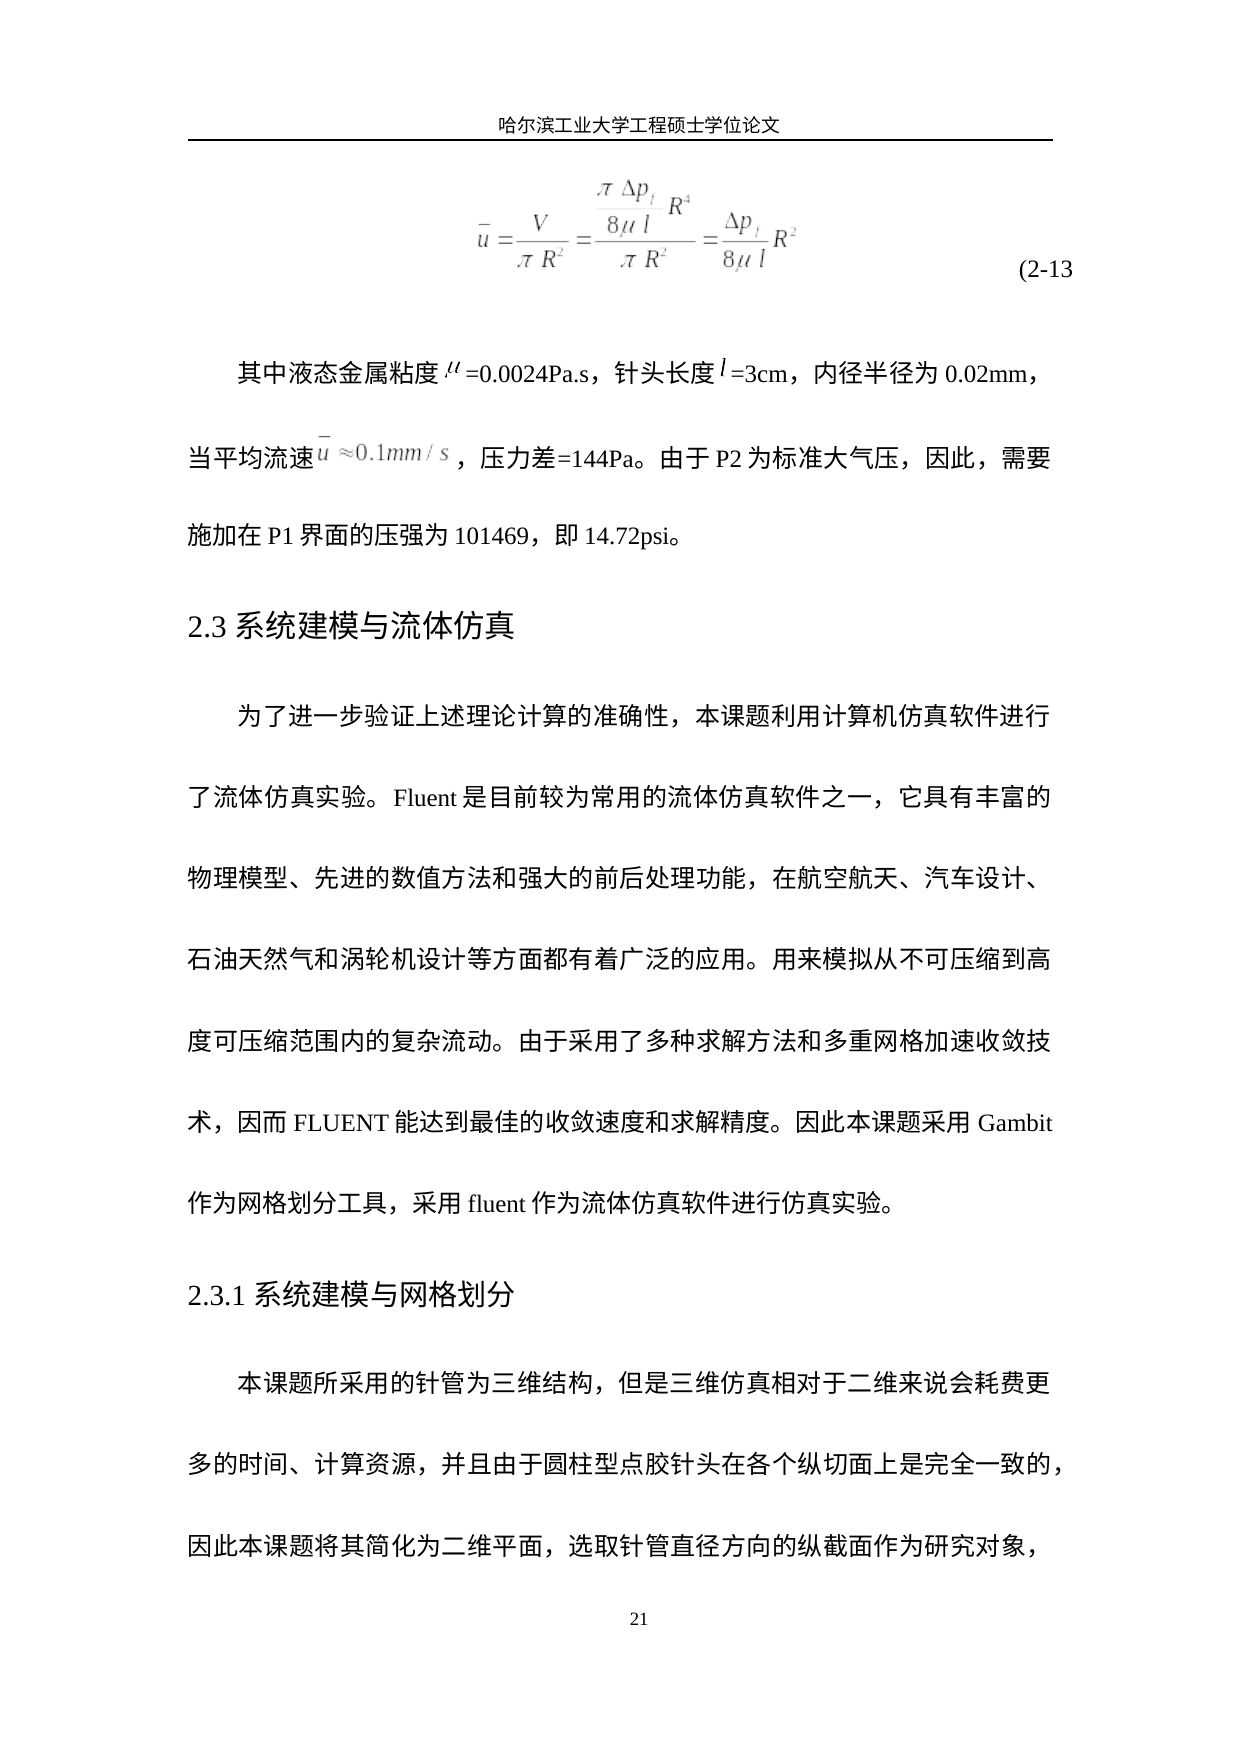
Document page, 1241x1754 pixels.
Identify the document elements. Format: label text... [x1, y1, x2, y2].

text 为了进一步验证上述理论计算的准确性，本课题利用计算机仿真软件进行了流体仿真实验。Fluent是目前较为常用的流体仿真软件之一，它具有丰富的物理模型、先进的数值方法和强大的前后处理功能，在航空航天、汽车设计、石油天然气和涡轮机设计等方面都有着广泛的应用。用来模拟从不可压缩到高度可压缩范围内的复杂流动。由于采用了多种求解方法和多重网格加速收敛技术，因而FLUENT能达到最佳的收敛速度和求解精度。因此本课题采用Gambit作为网格划分工具，采用fluent作为流体仿真软件进行仿真实验。 [187, 682, 1053, 1234]
subtitle 系统建模与网格划分 [187, 1260, 1053, 1325]
subtitle 系统建模与流体仿真 [187, 592, 1053, 657]
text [187, 1349, 1053, 1577]
text 其中液态金属粘度=0.0024Pa.s，针头长度=3cm，内径半径为0.02mm，当平均流速，压力差=144Pa。由于P2为标准大气压，因此，需要施加在P1界面的压强为101469，即14.72psi。 [187, 339, 1053, 566]
text (2-13) [187, 162, 1053, 292]
